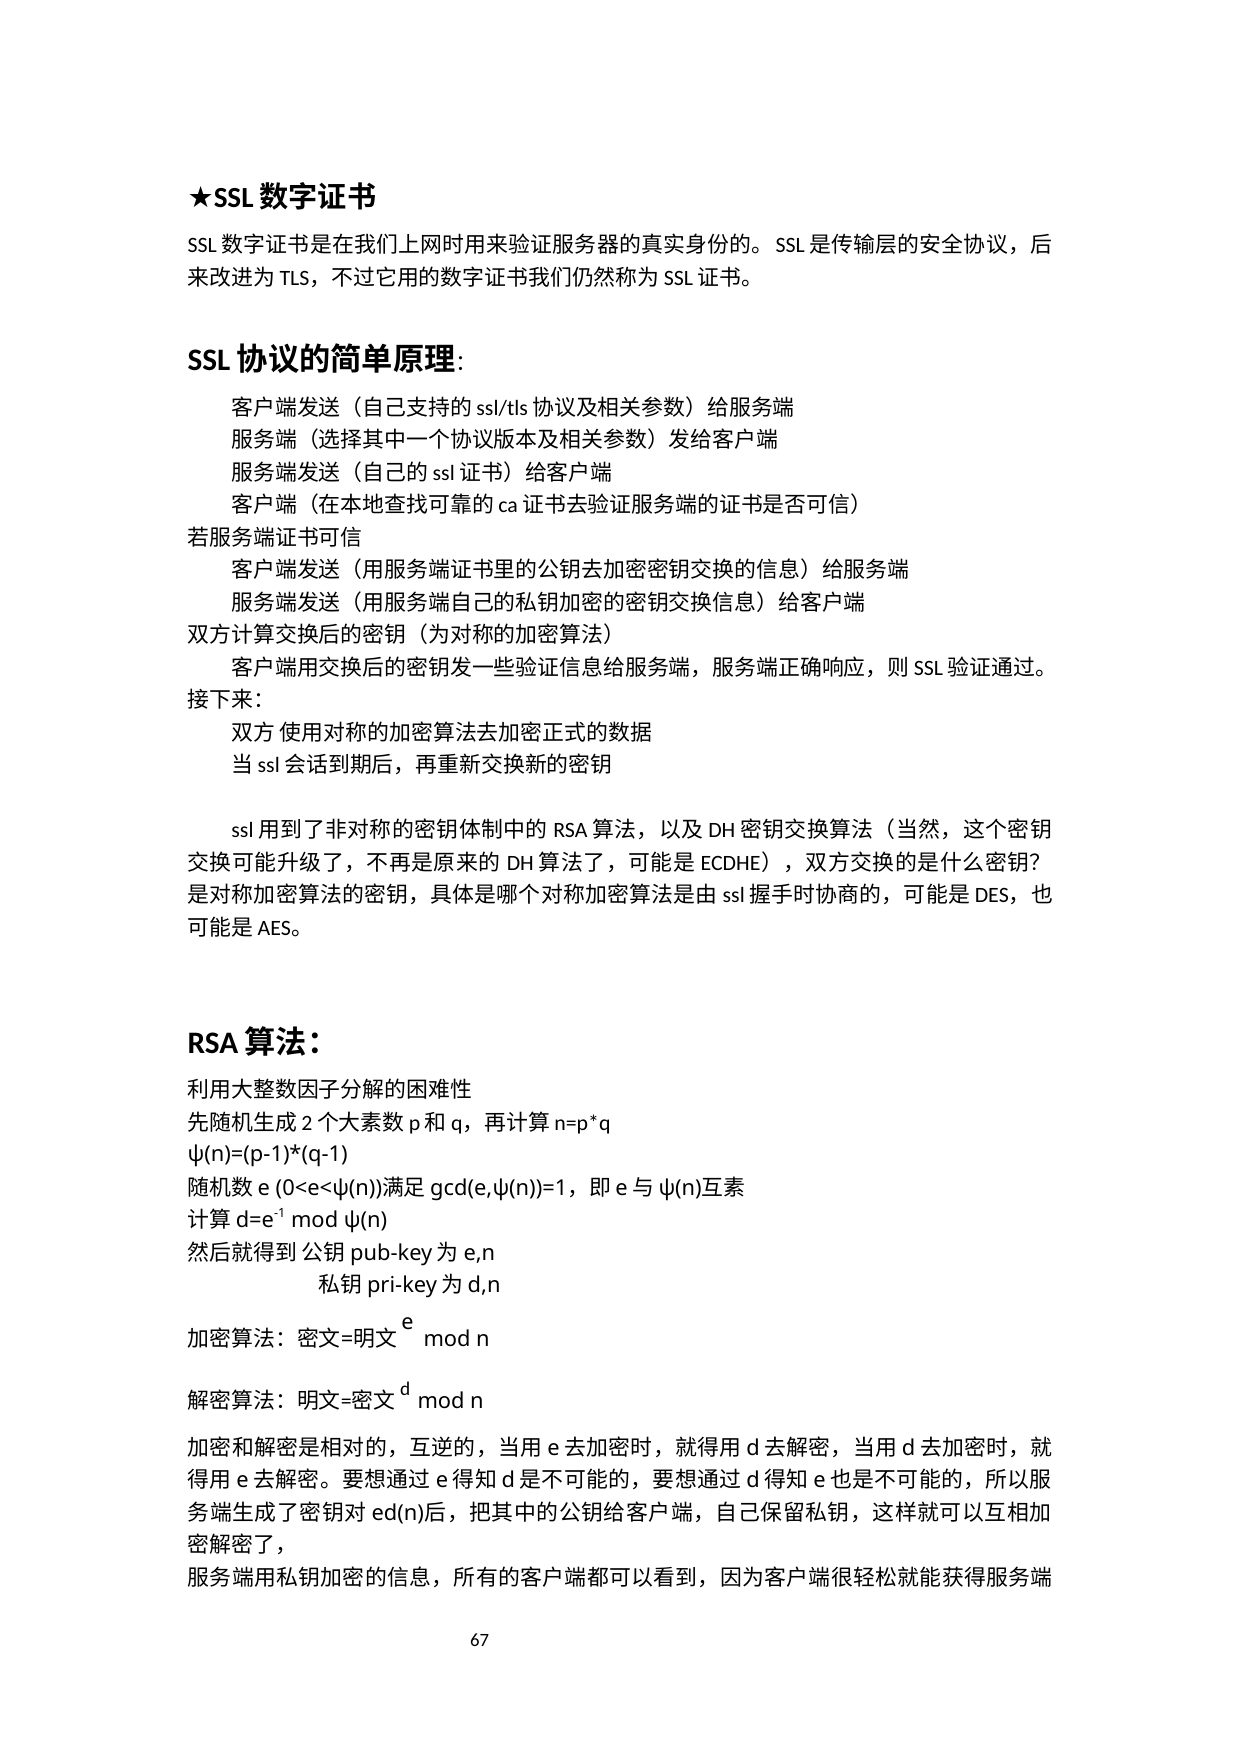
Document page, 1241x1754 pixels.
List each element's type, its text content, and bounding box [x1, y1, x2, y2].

text ssl用到了非对称的密钥体制中的RSA算法，以及DH密钥交换算法（当然，这个密钥交换可能升级了，不再是原来的DH算法了，可能是ECDHE），双方交换的是什么密钥？是对称加密算法的密钥，具体是哪个对称加密算法是由ssl握手时协商的，可能是DES，也可能是AES。 [187, 812, 1053, 942]
text ★SSL数字证书 [187, 162, 1053, 227]
text 客户端（在本地查找可靠的ca证书去验证服务端的证书是否可信） [187, 487, 1053, 519]
text 先随机生成2个大素数p和q，再计算n=p*q [187, 1104, 1053, 1137]
text 双方计算交换后的密钥（为对称的加密算法） [187, 617, 1053, 649]
text SSL数字证书是在我们上网时用来验证服务器的真实身份的。SSL是传输层的安全协议，后来改进为TLS，不过它用的数字证书我们仍然称为SSL证书。 [187, 227, 1053, 292]
text 解密算法：明文=密文d mod n [187, 1364, 1053, 1429]
text 客户端发送（用服务端证书里的公钥去加密密钥交换的信息）给服务端 [187, 552, 1053, 584]
text 然后就得到 公钥pub-key为 e,n [187, 1234, 1053, 1267]
text 计算d=e-1 mod ψ(n) [187, 1202, 1053, 1234]
text 接下来： [187, 682, 1053, 714]
text 当ssl会话到期后，再重新交换新的密钥 [187, 747, 1053, 779]
text SSL协议的简单原理： [187, 324, 1053, 389]
text 利用大整数因子分解的困难性 [187, 1072, 1053, 1104]
text 若服务端证书可信 [187, 519, 1053, 552]
text 加密算法：密文=明文e mod n [187, 1299, 1053, 1364]
text 服务端（选择其中一个协议版本及相关参数）发给客户端 [187, 422, 1053, 454]
text RSA算法： [187, 1007, 1053, 1072]
text 加密和解密是相对的，互逆的，当用e去加密时，就得用d去解密，当用d去加密时，就得用e去解密。要想通过e得知d是不可能的，要想通过d得知e也是不可能的，所以服务端生成了密钥对ed(n)后，把其中的公钥给客户端，自己保留私钥，这样就可以互相加密解密了， [187, 1429, 1053, 1559]
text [187, 1559, 1053, 1592]
text 服务端发送（自己的ssl证书）给客户端 [187, 454, 1053, 487]
text 私钥pri-key为d,n [275, 1267, 1053, 1299]
text 客户端用交换后的密钥发一些验证信息给服务端，服务端正确响应，则SSL验证通过。 [187, 649, 1053, 682]
text 服务端发送（用服务端自己的私钥加密的密钥交换信息）给客户端 [187, 584, 1053, 617]
text 随机数e (0<e<ψ(n))满足gcd(e,ψ(n))=1，即e与ψ(n)互素 [187, 1169, 1053, 1202]
text ψ(n)=(p-1)*(q-1) [187, 1137, 1053, 1169]
text 客户端发送（自己支持的ssl/tls协议及相关参数）给服务端 [187, 389, 1053, 422]
text 双方 使用对称的加密算法去加密正式的数据 [187, 714, 1053, 747]
